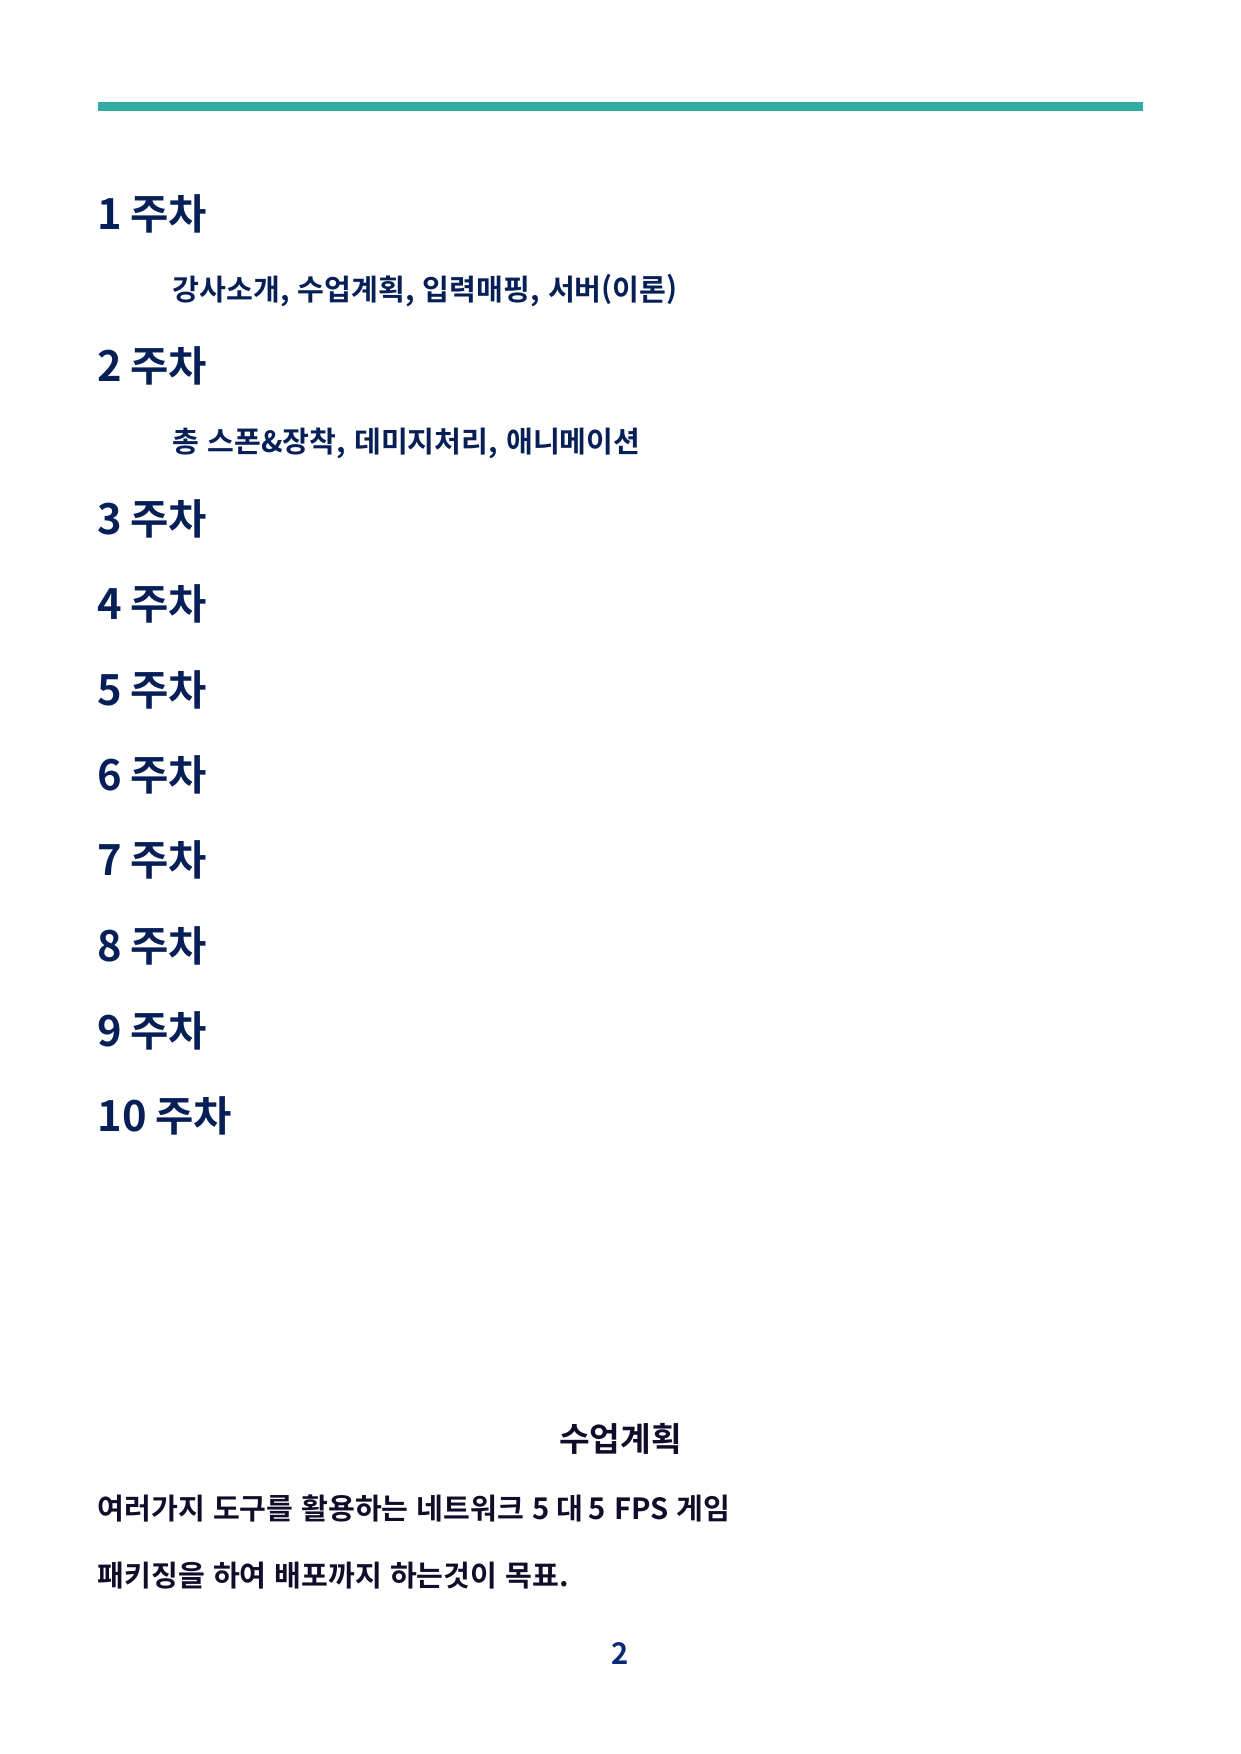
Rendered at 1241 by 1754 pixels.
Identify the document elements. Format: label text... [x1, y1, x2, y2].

subtitle 10주차 [97, 1083, 1143, 1144]
subtitle 1주차 [97, 181, 1143, 241]
subtitle 7주차 [97, 827, 1143, 888]
subtitle 8주차 [97, 913, 1143, 973]
subtitle 5주차 [97, 657, 1143, 717]
subtitle 6주차 [97, 742, 1143, 802]
subtitle 패키징을 하여 배포까지 하는것이 목표. [97, 1553, 1143, 1595]
subtitle 수업계획 [97, 1412, 1143, 1461]
subtitle 9주차 [97, 998, 1143, 1058]
subtitle 총 스폰&장착, 데미지처리, 애니메이션 [97, 419, 1143, 461]
subtitle 3주차 [97, 486, 1143, 546]
subtitle 4주차 [97, 571, 1143, 632]
subtitle 2주차 [97, 333, 1143, 394]
subtitle 여러가지 도구를 활용하는 네트워크 5대5 FPS 게임 [97, 1486, 1143, 1528]
subtitle 강사소개, 수업계획, 입력매핑, 서버(이론) [97, 266, 1143, 308]
